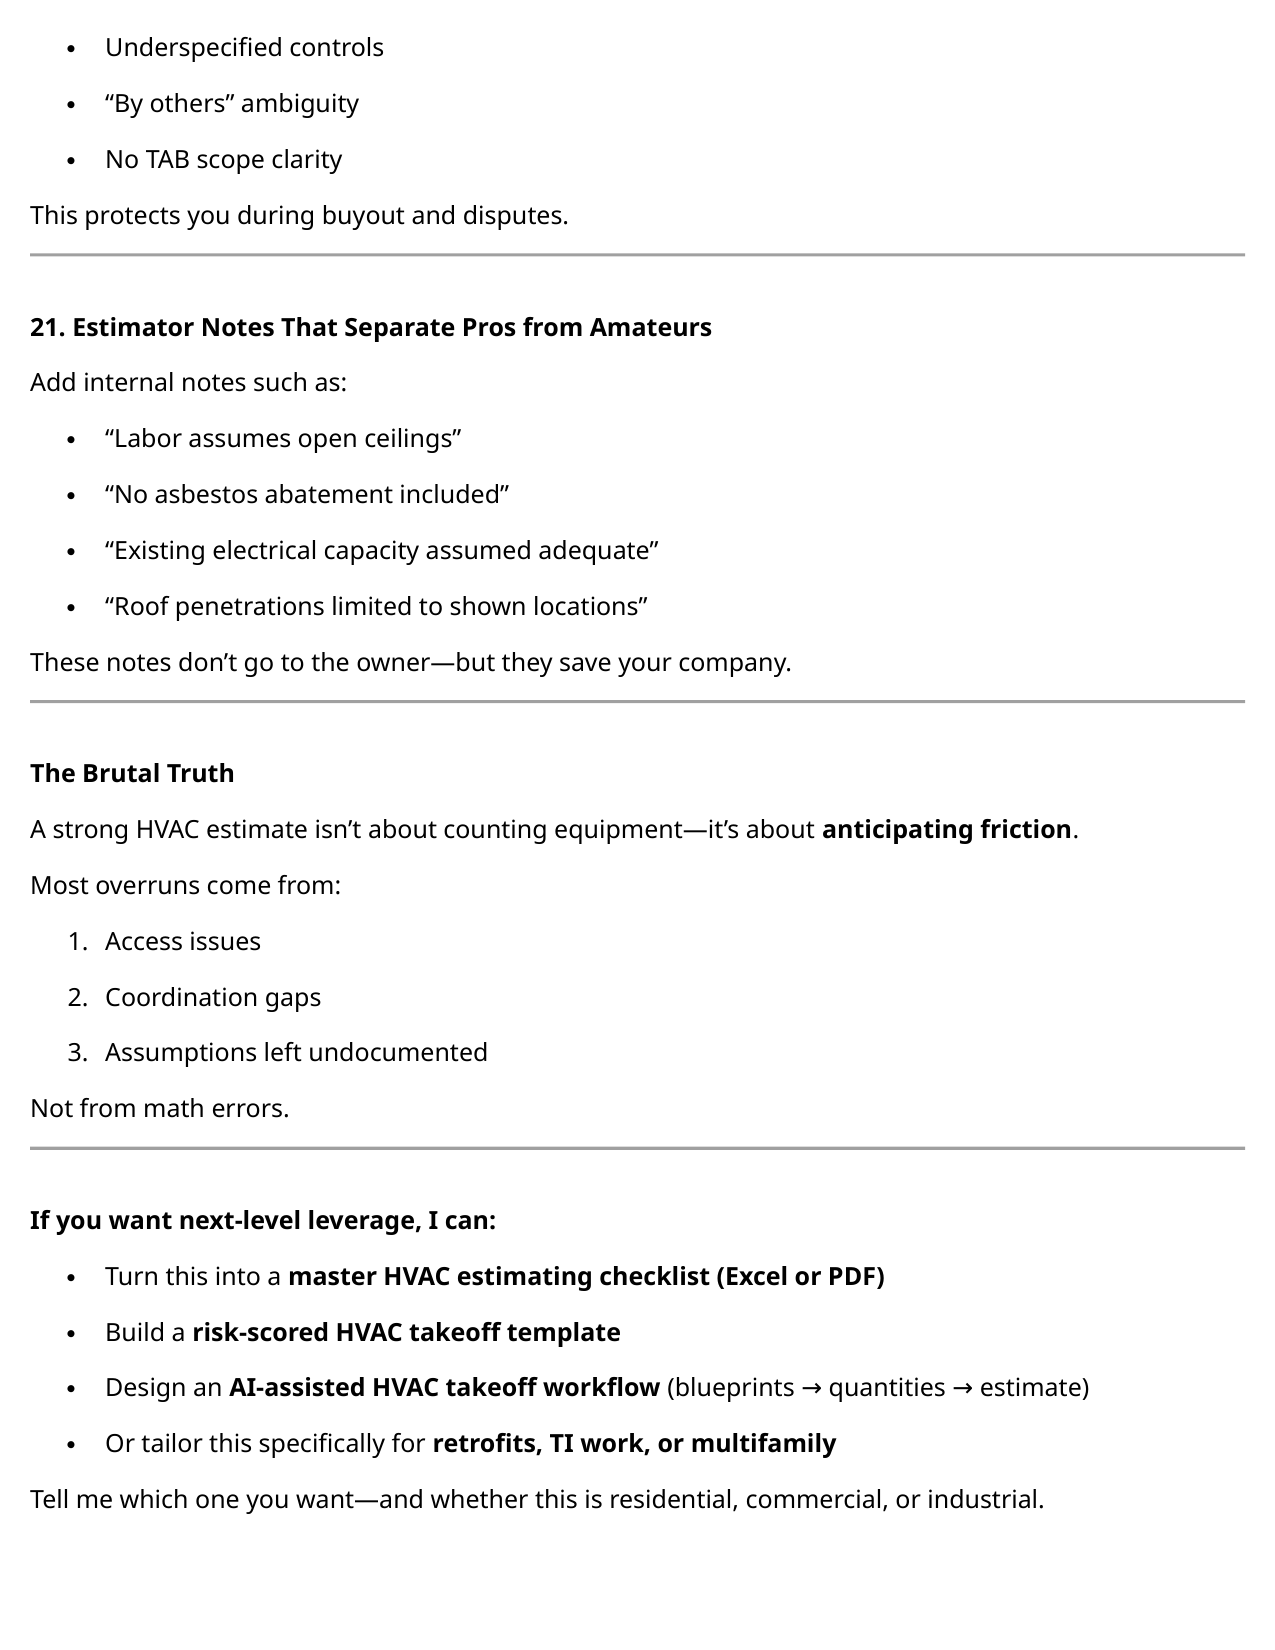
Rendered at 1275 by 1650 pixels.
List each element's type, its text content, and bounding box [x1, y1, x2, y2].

list No TAB scope clarity [67, 142, 1245, 176]
text Most overruns come from: [30, 867, 1245, 902]
text A strong HVAC estimate isn’t about counting equipment—it’s about anticipating friction. [30, 812, 1245, 846]
list Access issues [67, 923, 1245, 957]
list Or tailor this specifically for retrofits, TI work, or multifamily [67, 1426, 1245, 1460]
text These notes don’t go to the owner—but they save your company. [30, 644, 1245, 678]
list Coordination gaps [67, 979, 1245, 1013]
list Underspecified controls [67, 30, 1245, 64]
text If you want next-level leverage, I can: [30, 1202, 1245, 1237]
text Add internal notes such as: [30, 365, 1245, 399]
list Design an AI-assisted HVAC takeoff workflow (blueprints → quantities → estimate) [67, 1370, 1245, 1404]
text 21. Estimator Notes That Separate Pros from Amateurs [30, 309, 1245, 343]
list “Labor assumes open ceilings” [67, 421, 1245, 455]
list Assumptions left undocumented [67, 1035, 1245, 1069]
list “Existing electrical capacity assumed adequate” [67, 532, 1245, 567]
list “No asbestos abatement included” [67, 477, 1245, 511]
list “By others” ambiguity [67, 86, 1245, 120]
text Tell me which one you want—and whether this is residential, commercial, or industrial. [30, 1482, 1245, 1516]
text Not from math errors. [30, 1091, 1245, 1125]
list Build a risk-scored HVAC takeoff template [67, 1314, 1245, 1348]
text The Brutal Truth [30, 756, 1245, 790]
list Turn this into a master HVAC estimating checklist (Excel or PDF) [67, 1258, 1245, 1292]
list “Roof penetrations limited to shown locations” [67, 588, 1245, 622]
text This protects you during buyout and disputes. [30, 197, 1245, 232]
